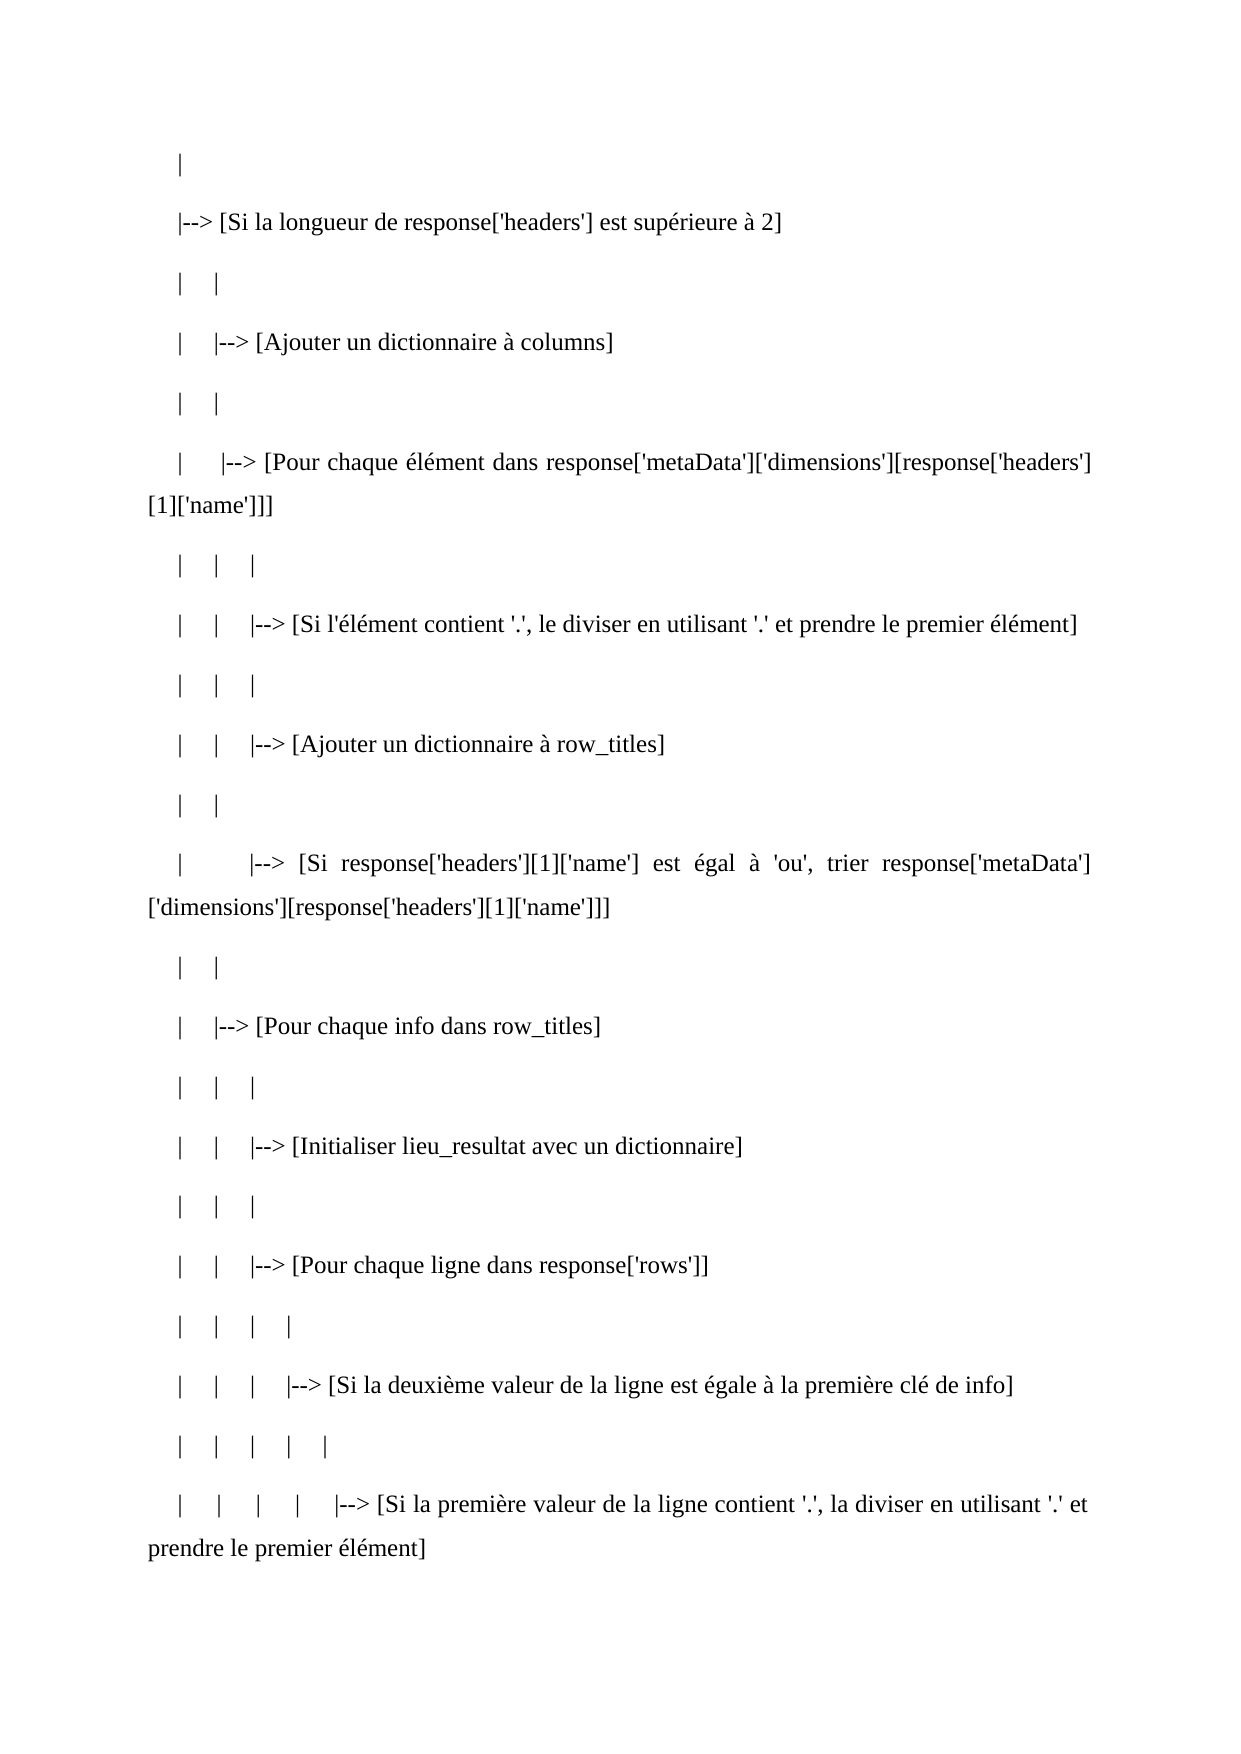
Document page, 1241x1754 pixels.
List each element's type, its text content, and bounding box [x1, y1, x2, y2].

text | | | | | [148, 1430, 1093, 1458]
text | | |--> [Initialiser lieu_resultat avec un dictionnaire] [148, 1131, 1093, 1159]
text | | | [148, 1071, 1093, 1100]
text | | | [148, 549, 1093, 578]
text | | [148, 387, 1093, 416]
text | | | | |--> [Si la première valeur de la ligne contient '.', la diviser en utilisant '.' et prendre le premier élément] [148, 1489, 1093, 1561]
text | | [148, 267, 1093, 296]
text | | |--> [Ajouter un dictionnaire à row_titles] [148, 729, 1093, 758]
text | | |--> [Si l'élément contient '.', le diviser en utilisant '.' et prendre le premier élément] [148, 609, 1093, 638]
text | |--> [Pour chaque élément dans response['metaData']['dimensions'][response['headers'][1]['name']]] [148, 447, 1093, 518]
text | | | |--> [Si la deuxième valeur de la ligne est égale à la première clé de info] [148, 1370, 1093, 1399]
text | | | [148, 669, 1093, 698]
text | |--> [Si response['headers'][1]['name'] est égal à 'ou', trier response['metaData']['dimensions'][response['headers'][1]['name']]] [148, 848, 1093, 920]
text | | |--> [Pour chaque ligne dans response['rows']] [148, 1250, 1093, 1279]
text | |--> [Pour chaque info dans row_titles] [148, 1011, 1093, 1040]
text | | | | [148, 1310, 1093, 1339]
text | | [148, 951, 1093, 980]
text |--> [Si la longueur de response['headers'] est supérieure à 2] [148, 207, 1093, 236]
text | |--> [Ajouter un dictionnaire à columns] [148, 327, 1093, 356]
text | | [148, 789, 1093, 817]
text | [148, 148, 1093, 176]
text | | | [148, 1191, 1093, 1219]
